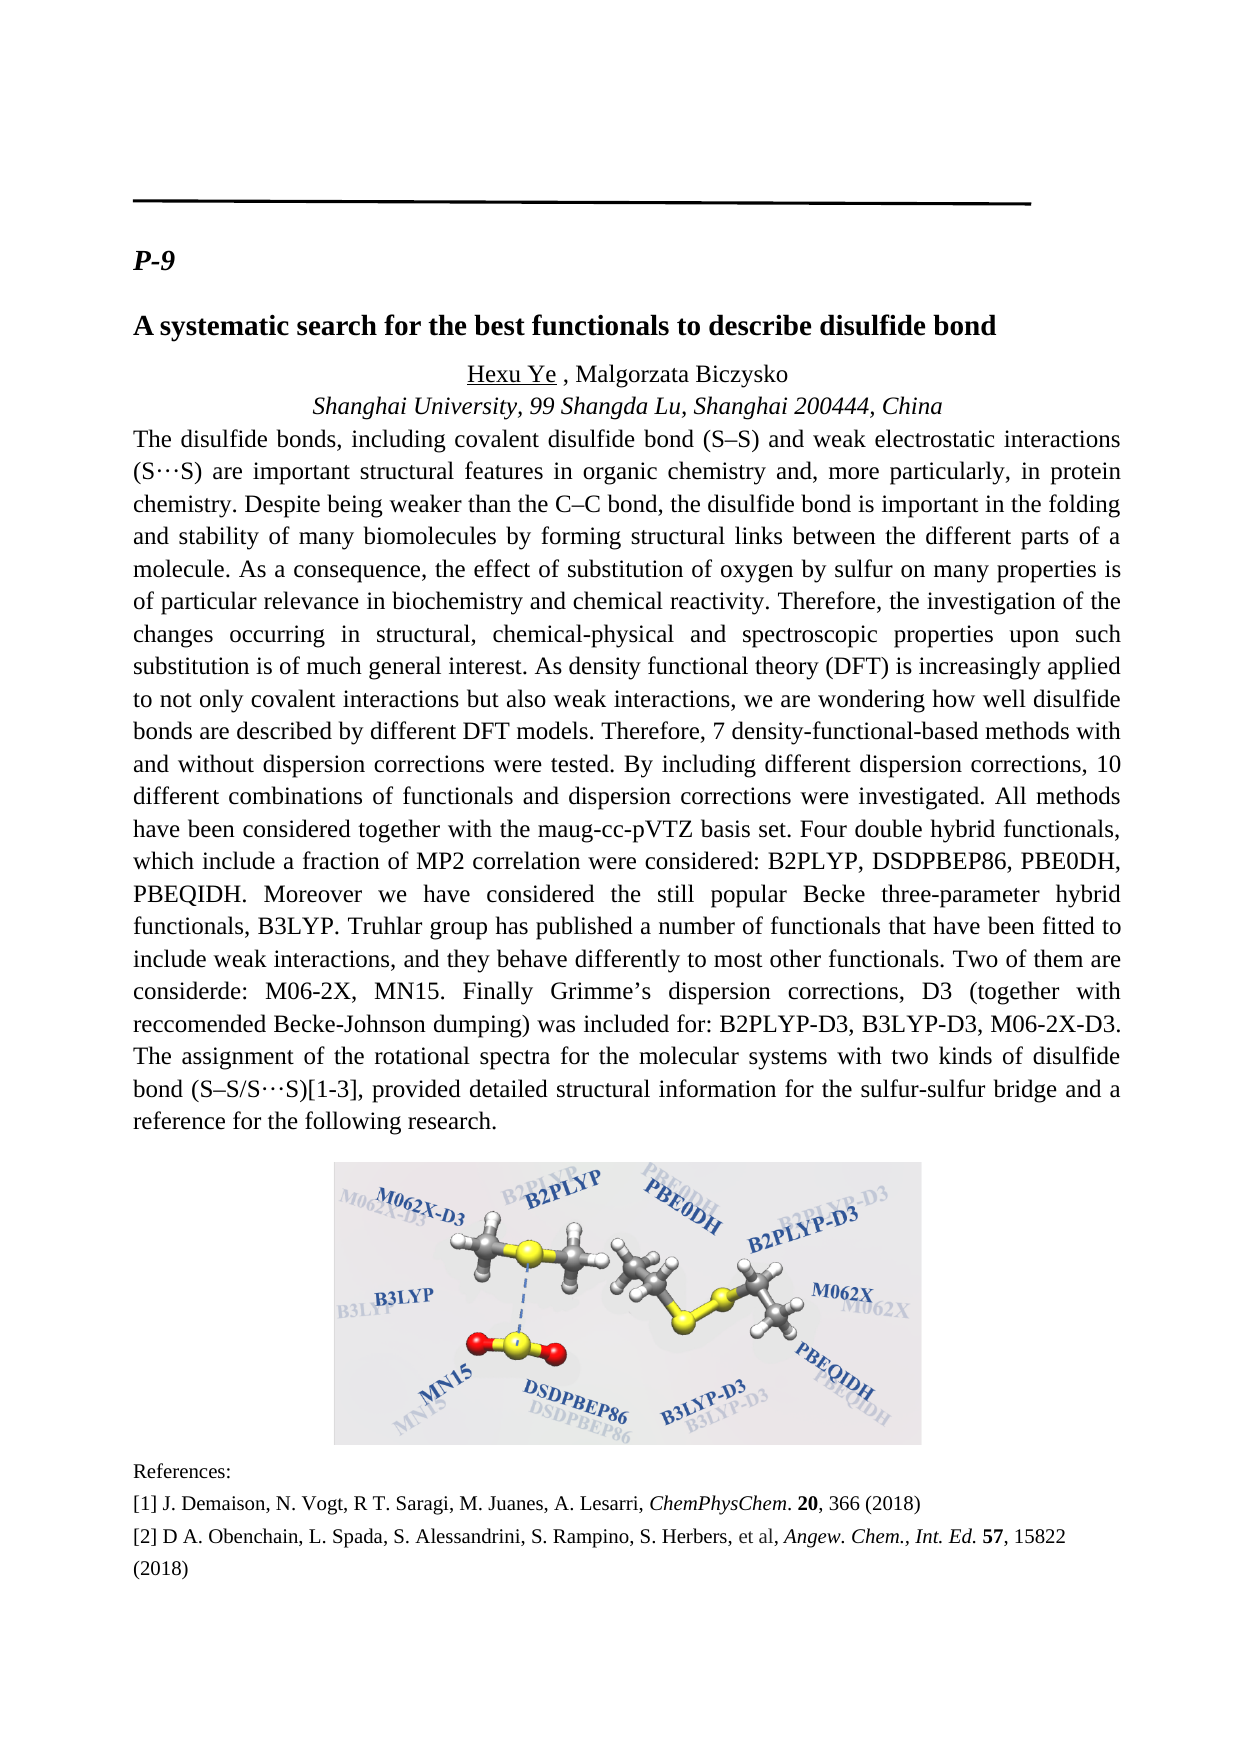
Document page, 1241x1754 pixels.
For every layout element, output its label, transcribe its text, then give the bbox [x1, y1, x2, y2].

text [1] J. Demaison, N. Vogt, R T. Saragi, M. Juanes, A. Lesarri, ChemPhysChem. 20, 366 (2018) [133, 1487, 1122, 1519]
text P-9 [133, 162, 1122, 292]
text References: [133, 1454, 1122, 1487]
text The disulfide bonds, including covalent disulfide bond (S–S) and weak electrostatic interactions (S···S) are important structural features in organic chemistry and, more particularly, in protein chemistry. Despite being weaker than the C–C bond, the disulfide bond is important in the folding and stability of many biomolecules by forming structural links between the different parts of a molecule. As a consequence, the effect of substitution of oxygen by sulfur on many properties is of particular relevance in biochemistry and chemical reactivity. Therefore, the investigation of the changes occurring in structural, chemical-physical and spectroscopic properties upon such substitution is of much general interest. As density functional theory (DFT) is increasingly applied to not only covalent interactions but also weak interactions, we are wondering how well disulfide bonds are described by different DFT models. Therefore, 7 density-functional-based methods with and without dispersion corrections were tested. By including different dispersion corrections, 10 different combinations of functionals and dispersion corrections were investigated. All methods have been considered together with the maug-cc-pVTZ basis set. Four double hybrid functionals, which include a fraction of MP2 correlation were considered: B2PLYP, DSDPBEP86, PBE0DH, PBEQIDH. Moreover we have considered the still popular Becke three-parameter hybrid functionals, B3LYP. Truhlar group has published a number of functionals that have been fitted to include weak interactions, and they behave differently to most other functionals. Two of them are considerde: M06-2X, MN15. Finally Grimme’s dispersion corrections, D3 (together with reccomended Becke-Johnson dumping) was included for: B2PLYP-D3, B3LYP-D3, M06-2X-D3. The assignment of the rotational spectra for the molecular systems with two kinds of disulfide bond (S–S/S···S)[1-3], provided detailed structural information for the sulfur-sulfur bridge and a reference for the following research. [133, 422, 1122, 1137]
text [2] D A. Obenchain, L. Spada, S. Alessandrini, S. Rampino, S. Herbers, et al, Angew. Chem., Int. Ed. 57, 15822 (2018) [133, 1519, 1122, 1584]
text Hexu Ye , Malgorzata Biczysko [133, 357, 1122, 389]
text Shanghai University, 99 Shangda Lu, Shanghai 200444, China [133, 389, 1122, 422]
picture [333, 1162, 922, 1445]
text A systematic search for the best functionals to describe disulfide bond [133, 292, 1122, 357]
